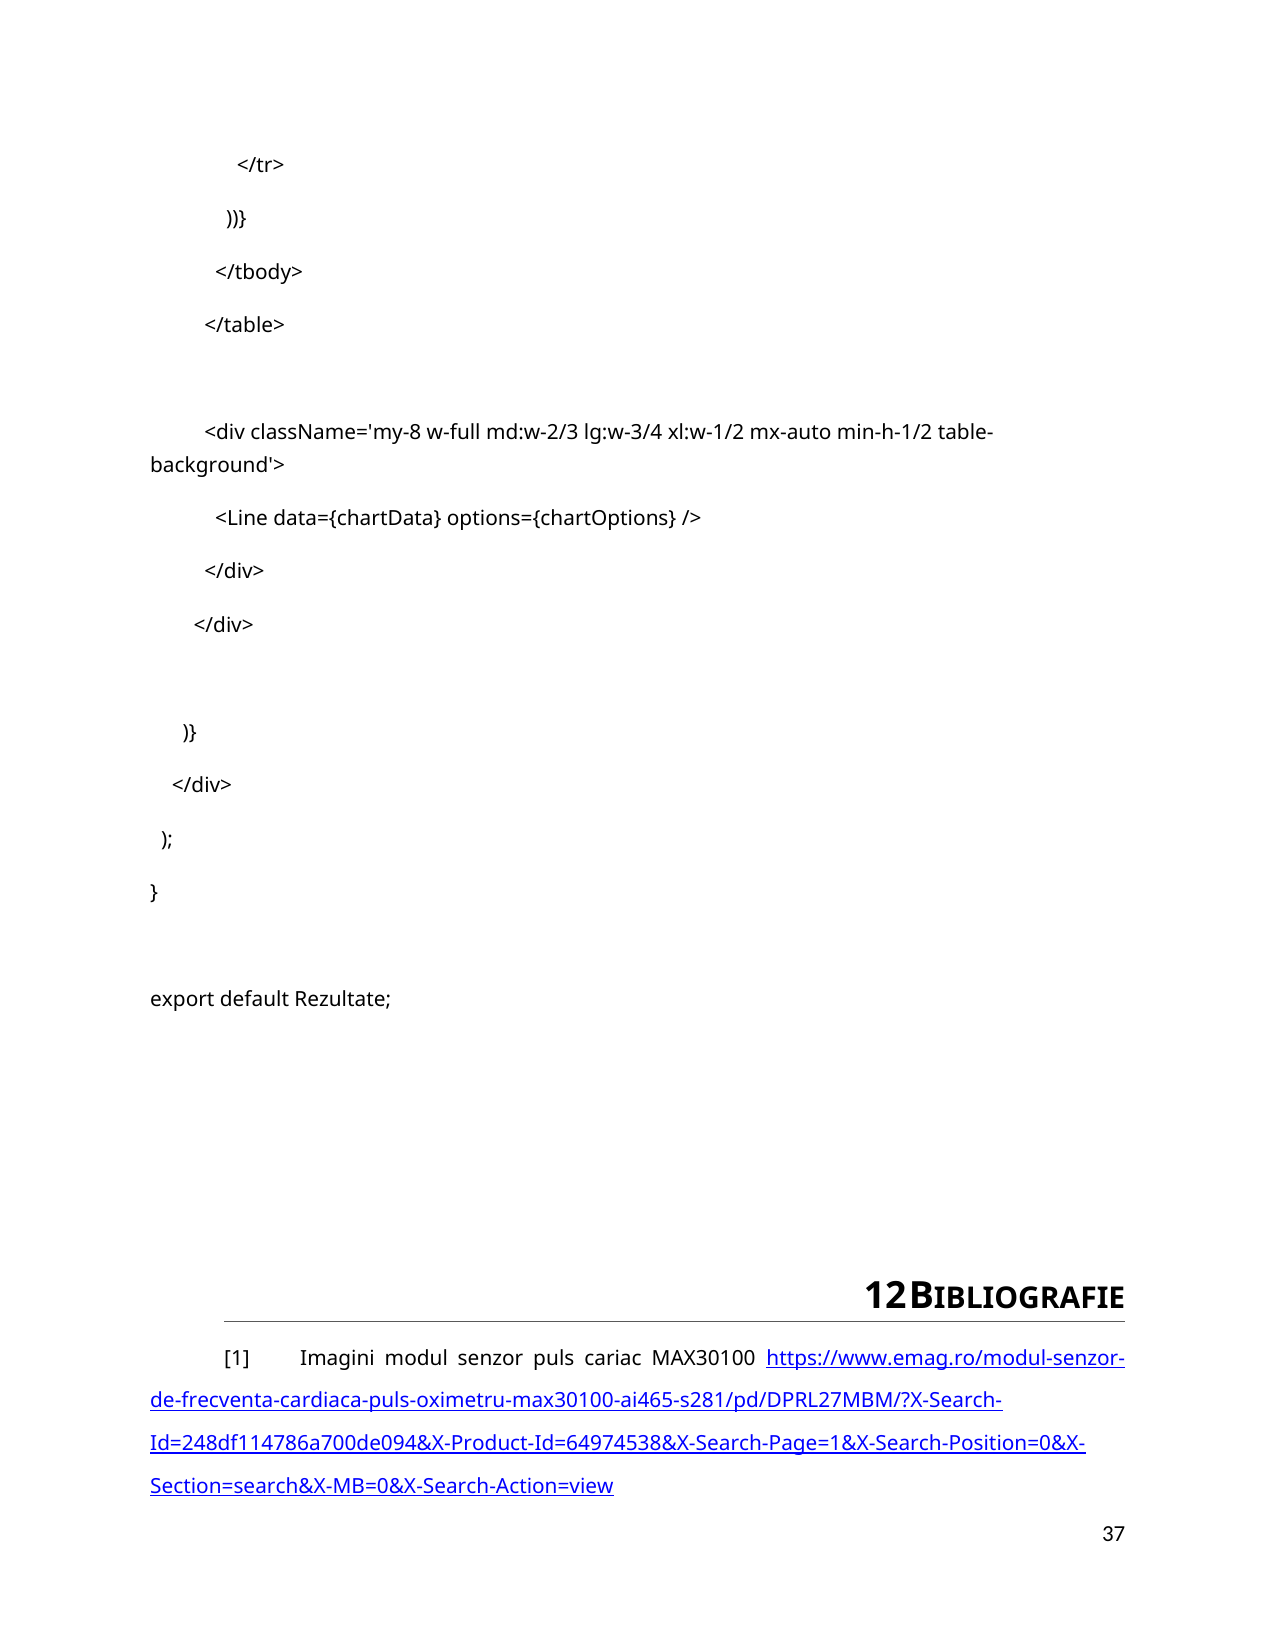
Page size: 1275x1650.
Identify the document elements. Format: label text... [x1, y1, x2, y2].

subtitle Bibliografie [224, 1268, 1125, 1321]
text <Line data={chartData} options={chartOptions} /> [150, 503, 1125, 532]
text </table> [150, 310, 1125, 339]
text </tr> [150, 150, 1125, 178]
text </div> [150, 770, 1125, 799]
text } [150, 877, 1125, 906]
text export default Rezultate; [150, 984, 1125, 1013]
text </tbody> [150, 257, 1125, 285]
text </div> [150, 557, 1125, 585]
text ))} [150, 203, 1125, 232]
text [1] Imagini modul senzor puls cariac MAX30100 https://www.emag.ro/modul-senzor-de-frecventa-cardiaca-puls-oximetru-max30100-ai465-s281/pd/DPRL27MBM/?X-Search-Id=248df114786a700de094&X-Product-Id=64974538&X-Search-Page=1&X-Search-Position=0&X-Section=search&X-MB=0&X-Search-Action=view [150, 1343, 1125, 1499]
text ); [150, 824, 1125, 852]
text <div className='my-8 w-full md:w-2/3 lg:w-3/4 xl:w-1/2 mx-auto min-h-1/2 table-background'> [150, 417, 1125, 478]
text )} [150, 717, 1125, 745]
text </div> [150, 610, 1125, 638]
